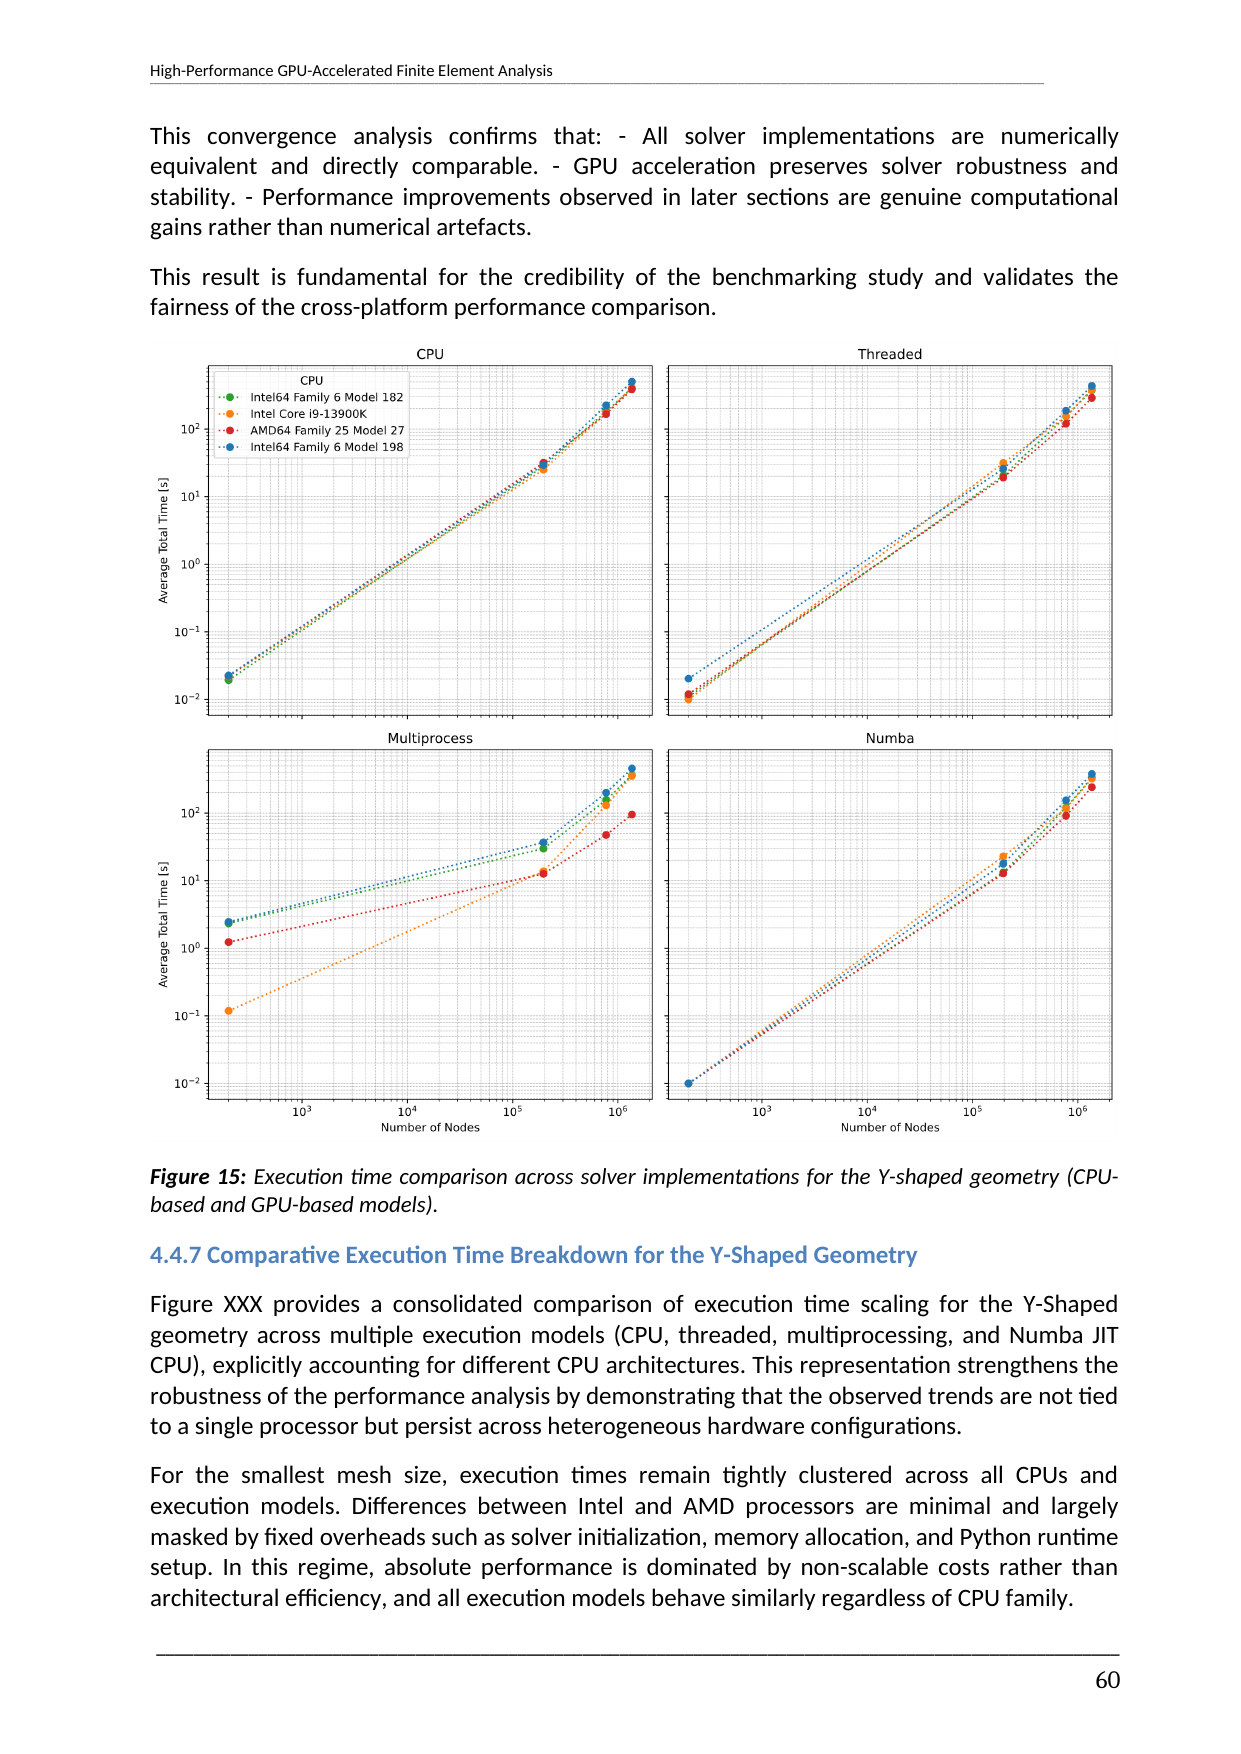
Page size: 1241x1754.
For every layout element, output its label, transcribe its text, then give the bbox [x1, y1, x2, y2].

subtitle 4.4.7 Comparative Execution Time Breakdown for the Y-Shaped Geometry [150, 1239, 1120, 1269]
text Figure XXX provides a consolidated comparison of execution time scaling for the Y-Shaped geometry across multiple execution models (CPU, threaded, multiprocessing, and Numba JIT CPU), explicitly accounting for different CPU architectures. This representation strengthens the robustness of the performance analysis by demonstrating that the observed trends are not tied to a single processor but persist across heterogeneous hardware configurations. [150, 1288, 1120, 1441]
text This convergence analysis confirms that: - All solver implementations are numerically equivalent and directly comparable. - GPU acceleration preserves solver robustness and stability. - Performance improvements observed in later sections are genuine computational gains rather than numerical artefacts. [150, 120, 1120, 242]
picture [150, 340, 1120, 1142]
text For the smallest mesh size, execution times remain tightly clustered across all CPUs and execution models. Differences between Intel and AMD processors are minimal and largely masked by fixed overheads such as solver initialization, memory allocation, and Python runtime setup. In this regime, absolute performance is dominated by non-scalable costs rather than architectural efficiency, and all execution models behave similarly regardless of CPU family. [150, 1459, 1120, 1612]
text Figure 15: Execution time comparison across solver implementations for the Y-shaped geometry (CPU-based and GPU-based models). [150, 1162, 1120, 1218]
text This result is fundamental for the credibility of the benchmarking study and validates the fairness of the cross-platform performance comparison. [150, 261, 1120, 322]
